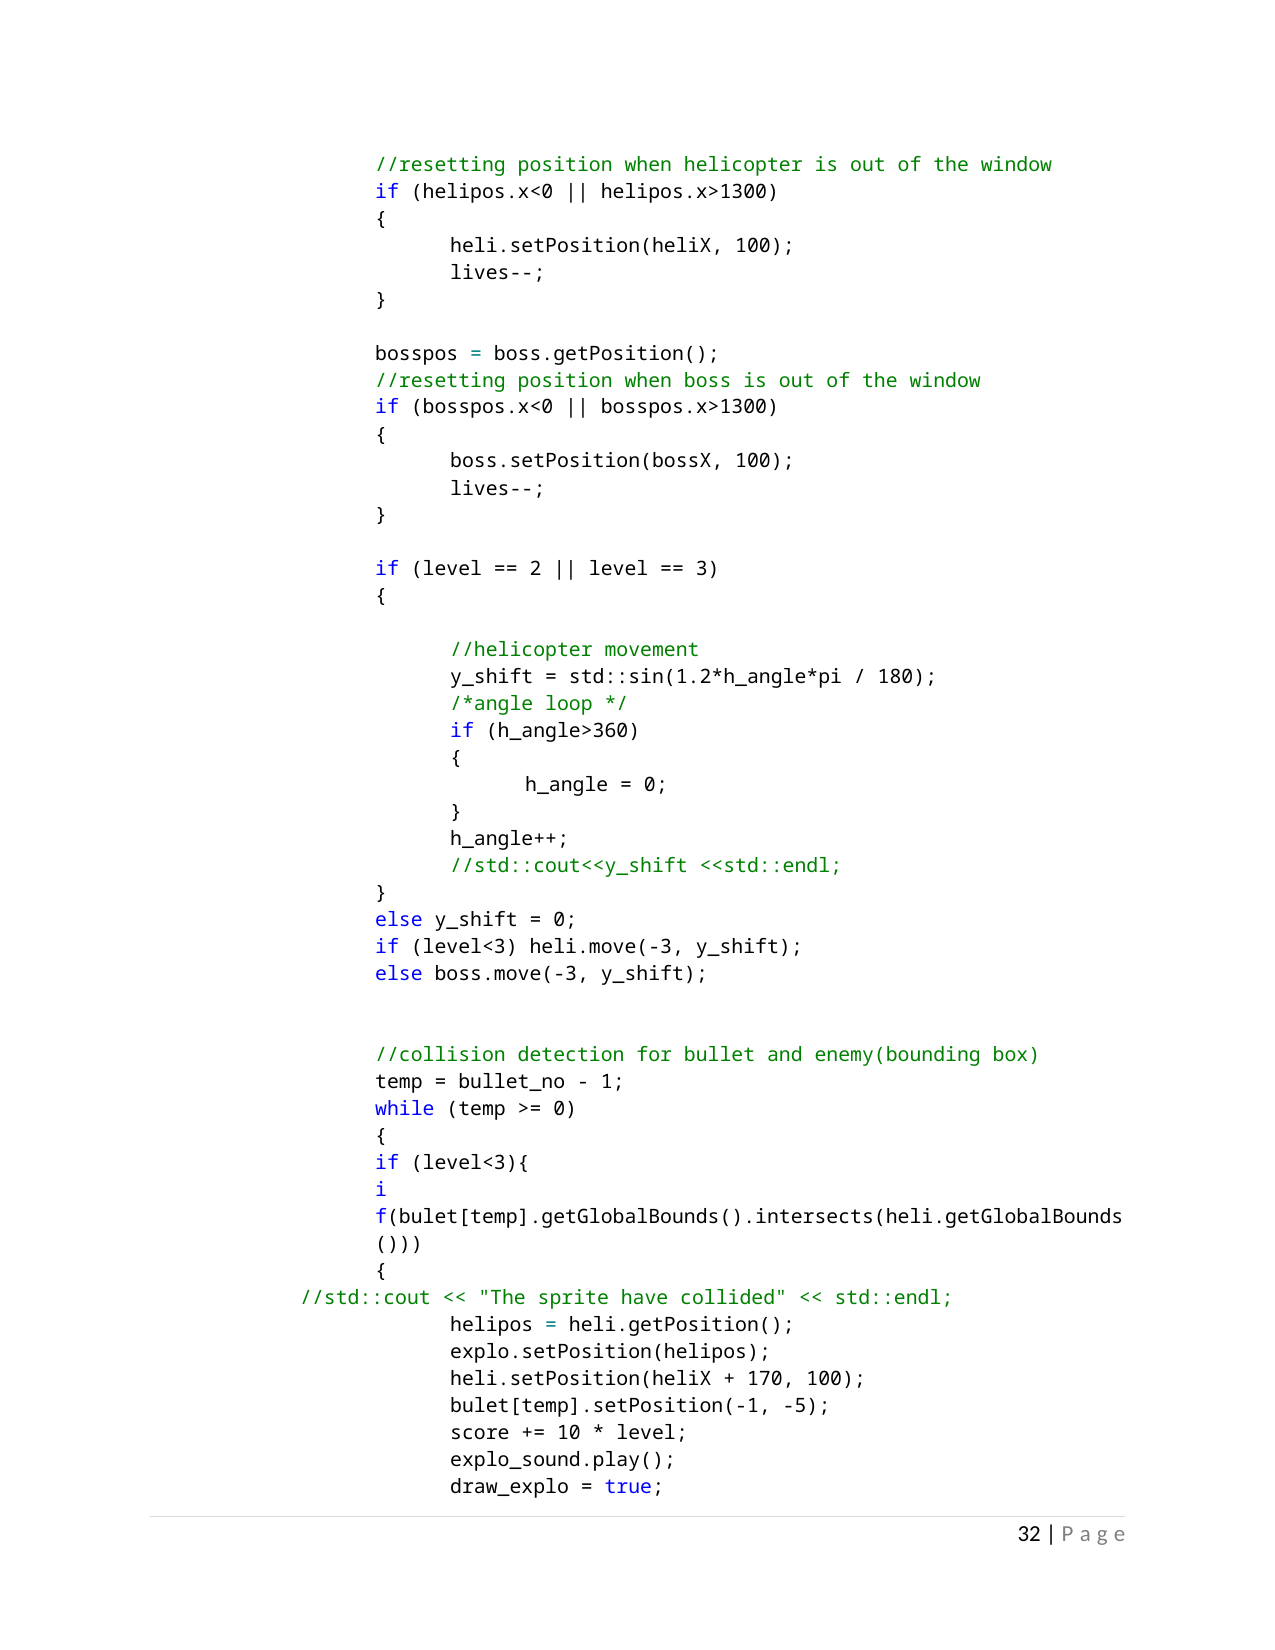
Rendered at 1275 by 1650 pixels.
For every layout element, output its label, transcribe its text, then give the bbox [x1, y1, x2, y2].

text score += 10 * level; [150, 1418, 1125, 1445]
text h_angle++; [150, 824, 1125, 851]
text //resetting position when boss is out of the window [150, 366, 1125, 393]
text } [150, 797, 1125, 824]
text boss.setPosition(bossX, 100); [150, 447, 1125, 474]
text heli.setPosition(heliX, 100); [150, 231, 1125, 258]
text if (helipos.x<0 || helipos.x>1300) [150, 177, 1125, 204]
text else y_shift = 0; [150, 905, 1125, 932]
text heli.setPosition(heliX + 170, 100); [150, 1364, 1125, 1391]
text //collision detection for bullet and enemy(bounding box) [150, 1040, 1125, 1067]
text //std::cout<<y_shift <<std::endl; [150, 851, 1125, 878]
text lives--; [150, 258, 1125, 285]
text y_shift = std::sin(1.2*h_angle*pi / 180); [150, 663, 1125, 689]
text if (level<3) heli.move(-3, y_shift); [150, 932, 1125, 959]
text { [150, 420, 1125, 447]
text bulet[temp].setPosition(-1, -5); [150, 1391, 1125, 1418]
text if (level<3){ if(bulet[temp].getGlobalBounds().intersects(heli.getGlobalBounds())) [375, 1148, 1125, 1256]
text { [150, 582, 1125, 609]
text bosspos = boss.getPosition(); [150, 339, 1125, 366]
text else boss.move(-3, y_shift); [150, 959, 1125, 986]
text helipos = heli.getPosition(); [150, 1310, 1125, 1337]
text h_angle = 0; [150, 771, 1125, 797]
text //resetting position when helicopter is out of the window [150, 150, 1125, 177]
text //std::cout << "The sprite have collided" << std::endl; [150, 1283, 1125, 1310]
text } [150, 285, 1125, 312]
text { [150, 1121, 1125, 1148]
text lives--; [150, 474, 1125, 501]
text temp = bullet_no - 1; [150, 1067, 1125, 1094]
text explo.setPosition(helipos); [150, 1337, 1125, 1364]
text { [150, 1256, 1125, 1283]
text } [150, 501, 1125, 528]
text } [150, 878, 1125, 905]
text while (temp >= 0) [150, 1094, 1125, 1121]
text if (h_angle>360) [150, 717, 1125, 743]
text draw_explo = true; [150, 1472, 1125, 1499]
text { [150, 743, 1125, 771]
text { [150, 204, 1125, 231]
text /*angle loop */ [150, 689, 1125, 717]
text if (bosspos.x<0 || bosspos.x>1300) [150, 393, 1125, 420]
text if (level == 2 || level == 3) [150, 555, 1125, 582]
text explo_sound.play(); [150, 1445, 1125, 1472]
text //helicopter movement [150, 636, 1125, 663]
